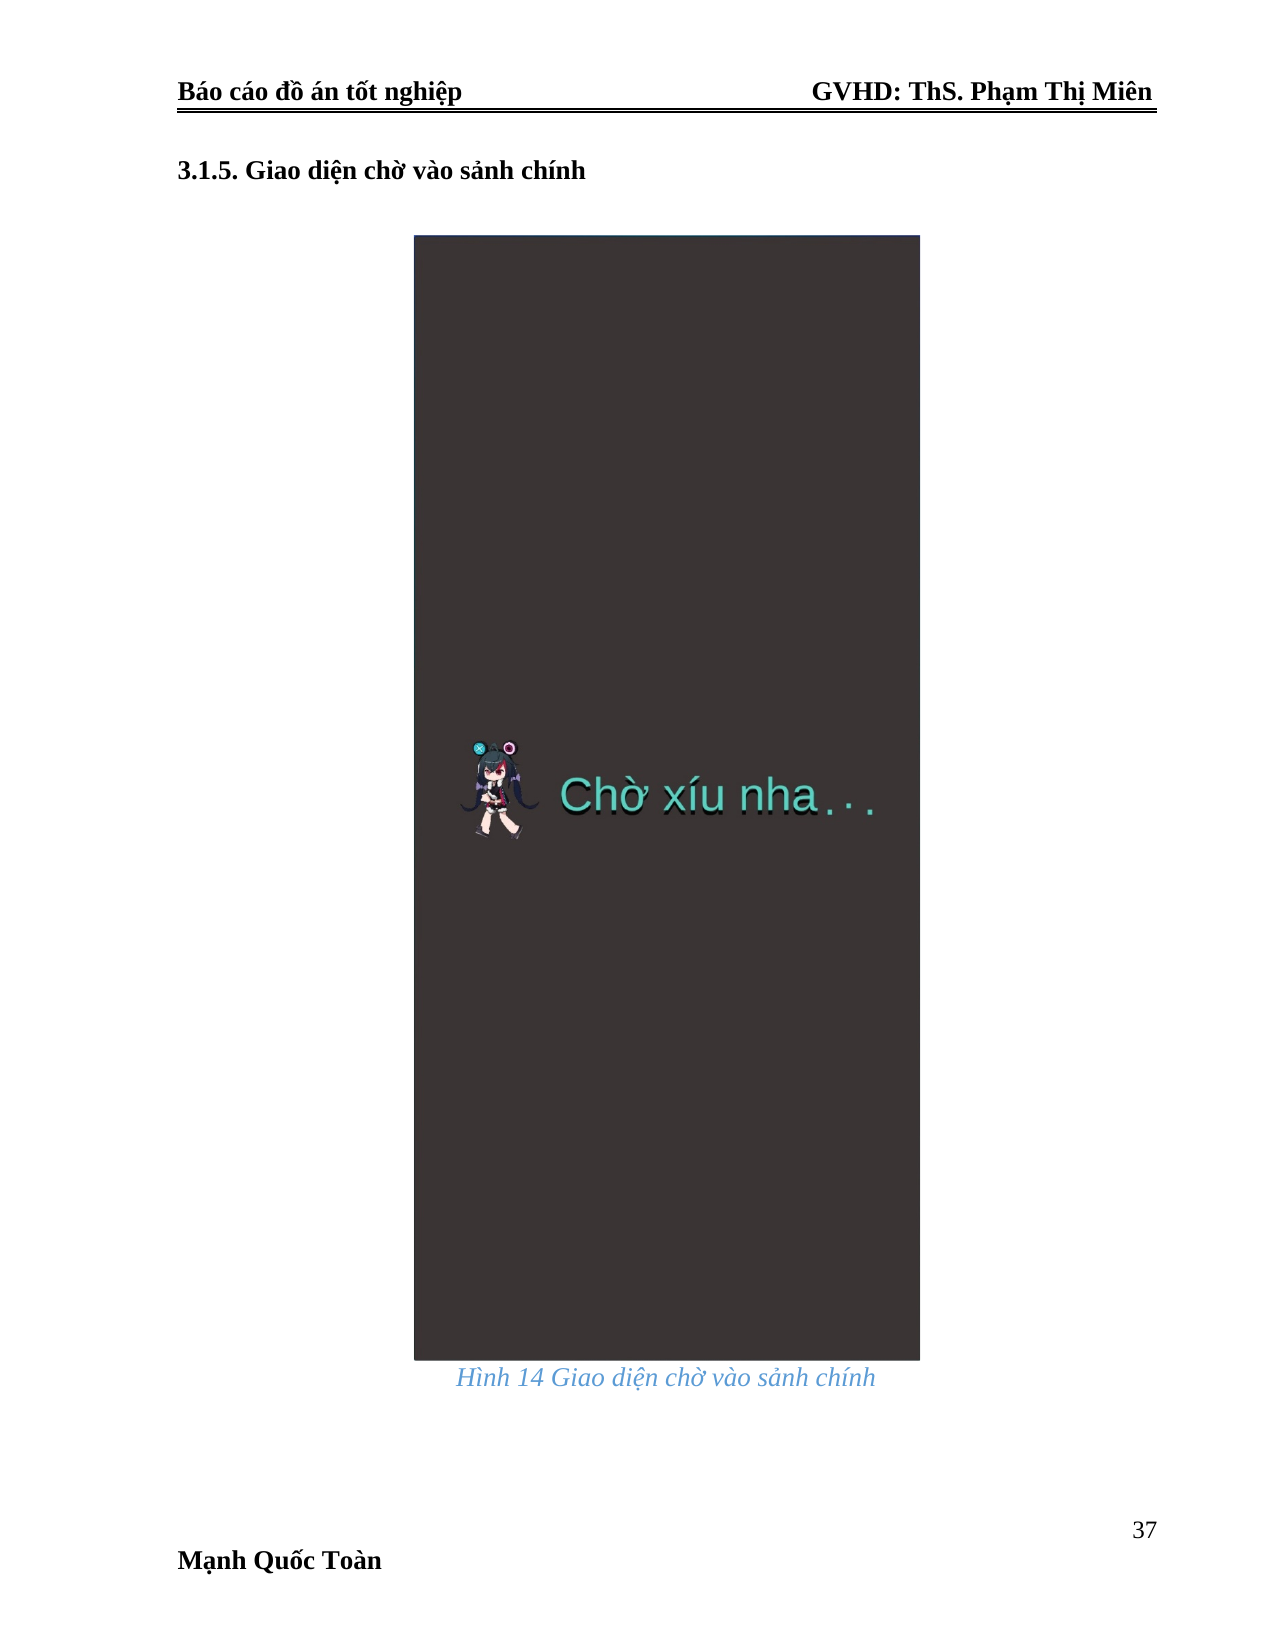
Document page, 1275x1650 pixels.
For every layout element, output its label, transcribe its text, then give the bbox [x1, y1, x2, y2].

text Hình 14 Giao diện chờ vào sảnh chính [177, 1361, 1157, 1392]
picture [413, 235, 921, 1361]
text Giao diện chờ vào sảnh chính [177, 154, 1157, 185]
